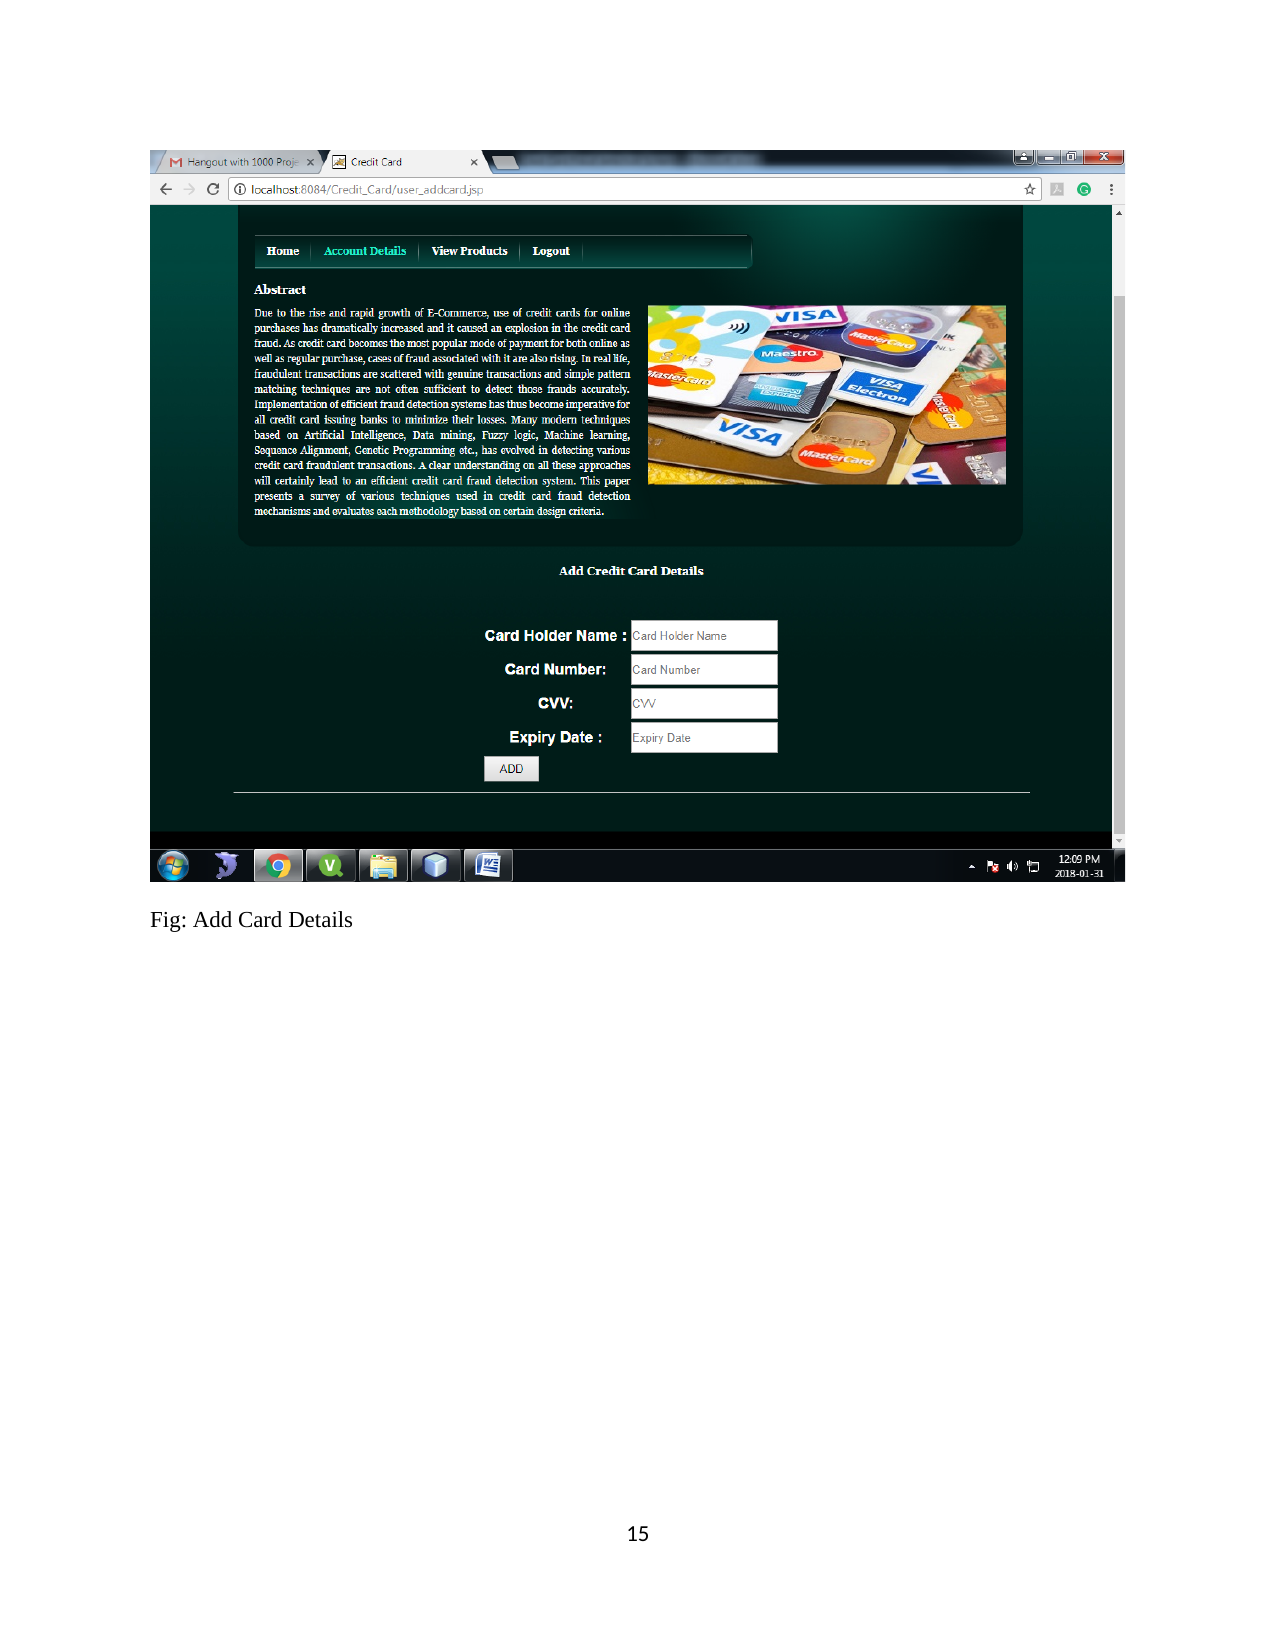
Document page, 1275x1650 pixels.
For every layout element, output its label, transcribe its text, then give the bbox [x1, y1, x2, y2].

picture [150, 150, 1125, 882]
text Fig: Add Card Details [150, 906, 1125, 933]
